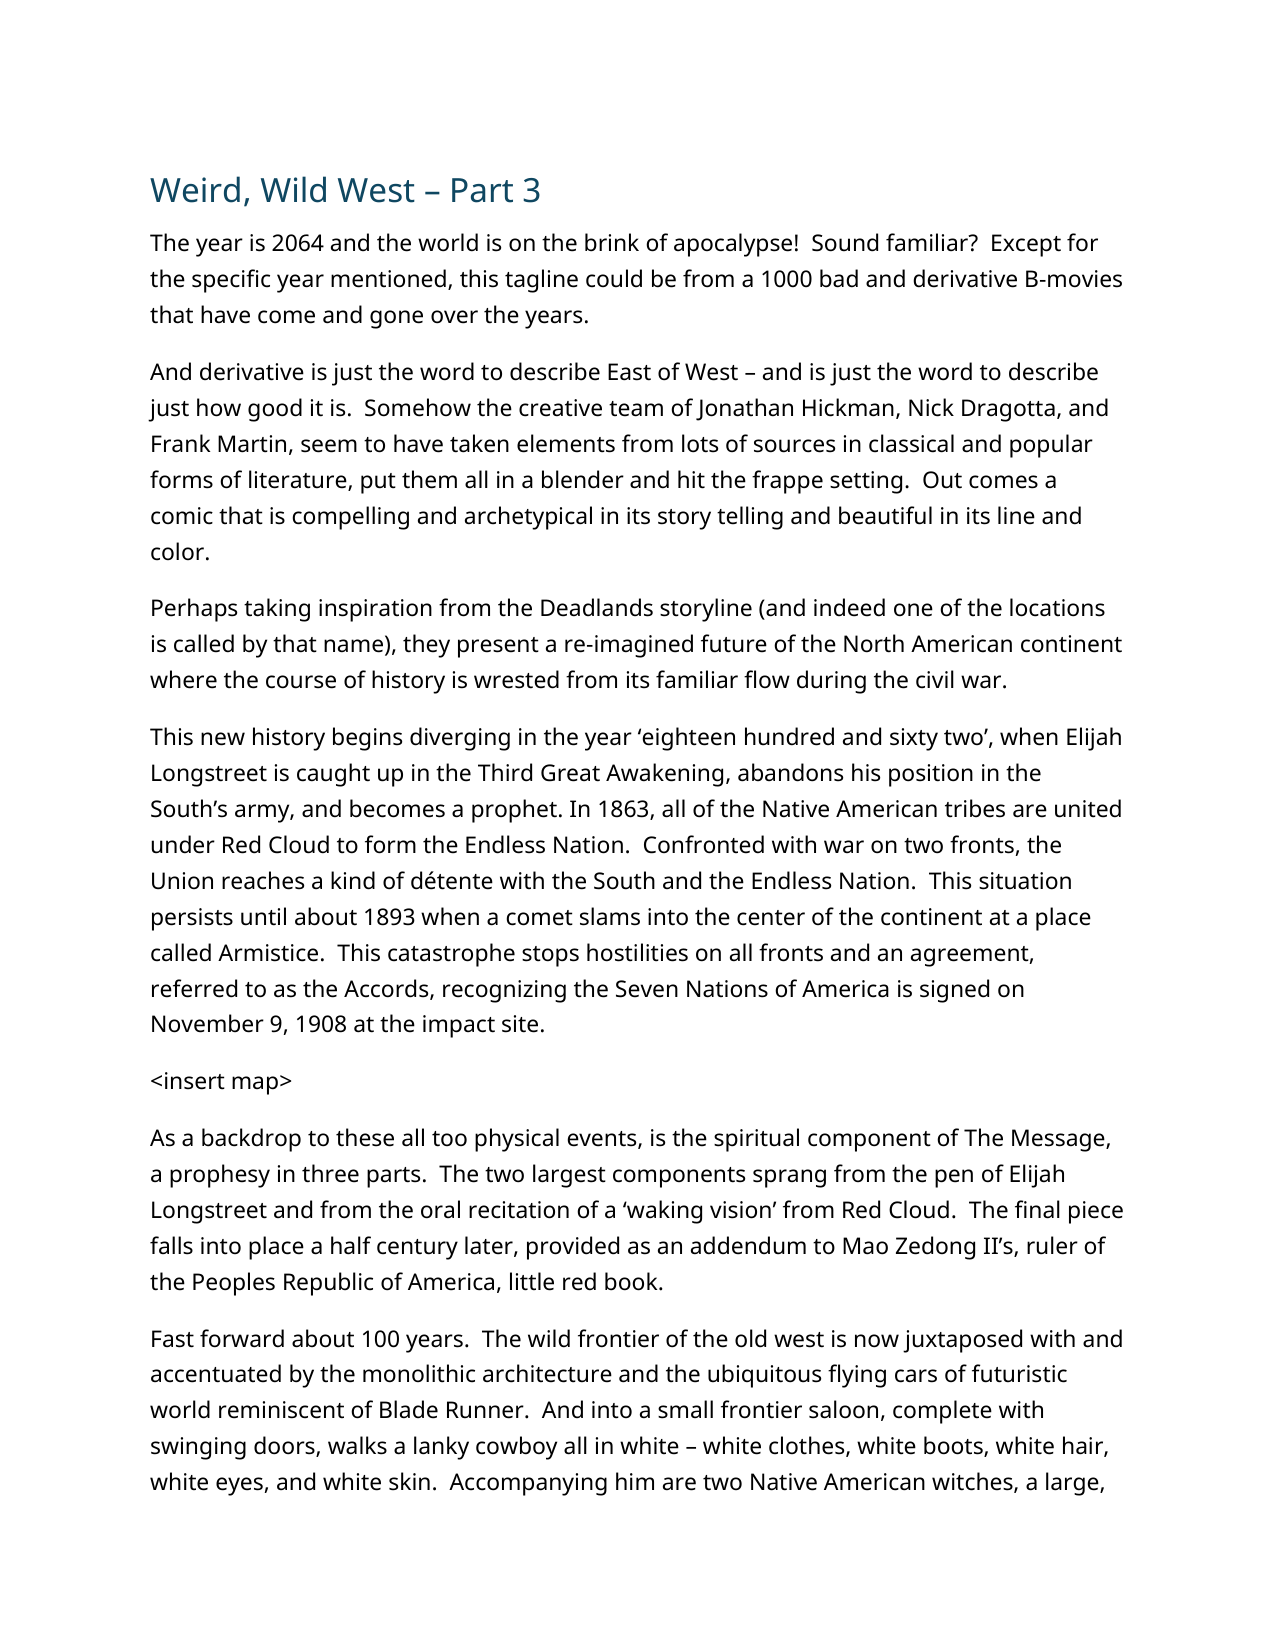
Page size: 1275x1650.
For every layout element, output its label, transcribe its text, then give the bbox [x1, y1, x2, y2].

text As a backdrop to these all too physical events, is the spiritual component of The Message, a prophesy in three parts. The two largest components sprang from the pen of Elijah Longstreet and from the oral recitation of a ‘waking vision’ from Red Cloud. The final piece falls into place a half century later, provided as an addendum to Mao Zedong II’s, ruler of the Peoples Republic of America, little red book. [150, 1122, 1125, 1297]
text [150, 1322, 1125, 1497]
text And derivative is just the word to describe East of West – and is just the word to describe just how good it is. Somehow the creative team of Jonathan Hickman, Nick Dragotta, and Frank Martin, seem to have taken elements from lots of sources in classical and popular forms of literature, put them all in a blender and hit the frappe setting. Out comes a comic that is compelling and archetypical in its story telling and beautiful in its line and color. [150, 356, 1125, 567]
text Perhaps taking inspiration from the Deadlands storyline (and indeed one of the locations is called by that name), they present a re-imagined future of the North American continent where the course of history is wrested from its familiar flow during the civil war. [150, 592, 1125, 695]
subtitle Weird, Wild West – Part 3 [150, 167, 1125, 212]
text This new history begins diverging in the year ‘eighteen hundred and sixty two’, when Elijah Longstreet is caught up in the Third Great Awakening, abandons his position in the South’s army, and becomes a prophet. In 1863, all of the Native American tribes are united under Red Cloud to form the Endless Nation. Confronted with war on two fronts, the Union reaches a kind of détente with the South and the Endless Nation. This situation persists until about 1893 when a comet slams into the center of the continent at a place called Armistice. This catastrophe stops hostilities on all fronts and an agreement, referred to as the Accords, recognizing the Seven Nations of America is signed on November 9, 1908 at the impact site. [150, 721, 1125, 1040]
text <insert map> [150, 1065, 1125, 1096]
text The year is 2064 and the world is on the brink of apocalypse! Sound familiar? Except for the specific year mentioned, this tagline could be from a 1000 bad and derivative B-movies that have come and gone over the years. [150, 227, 1125, 330]
